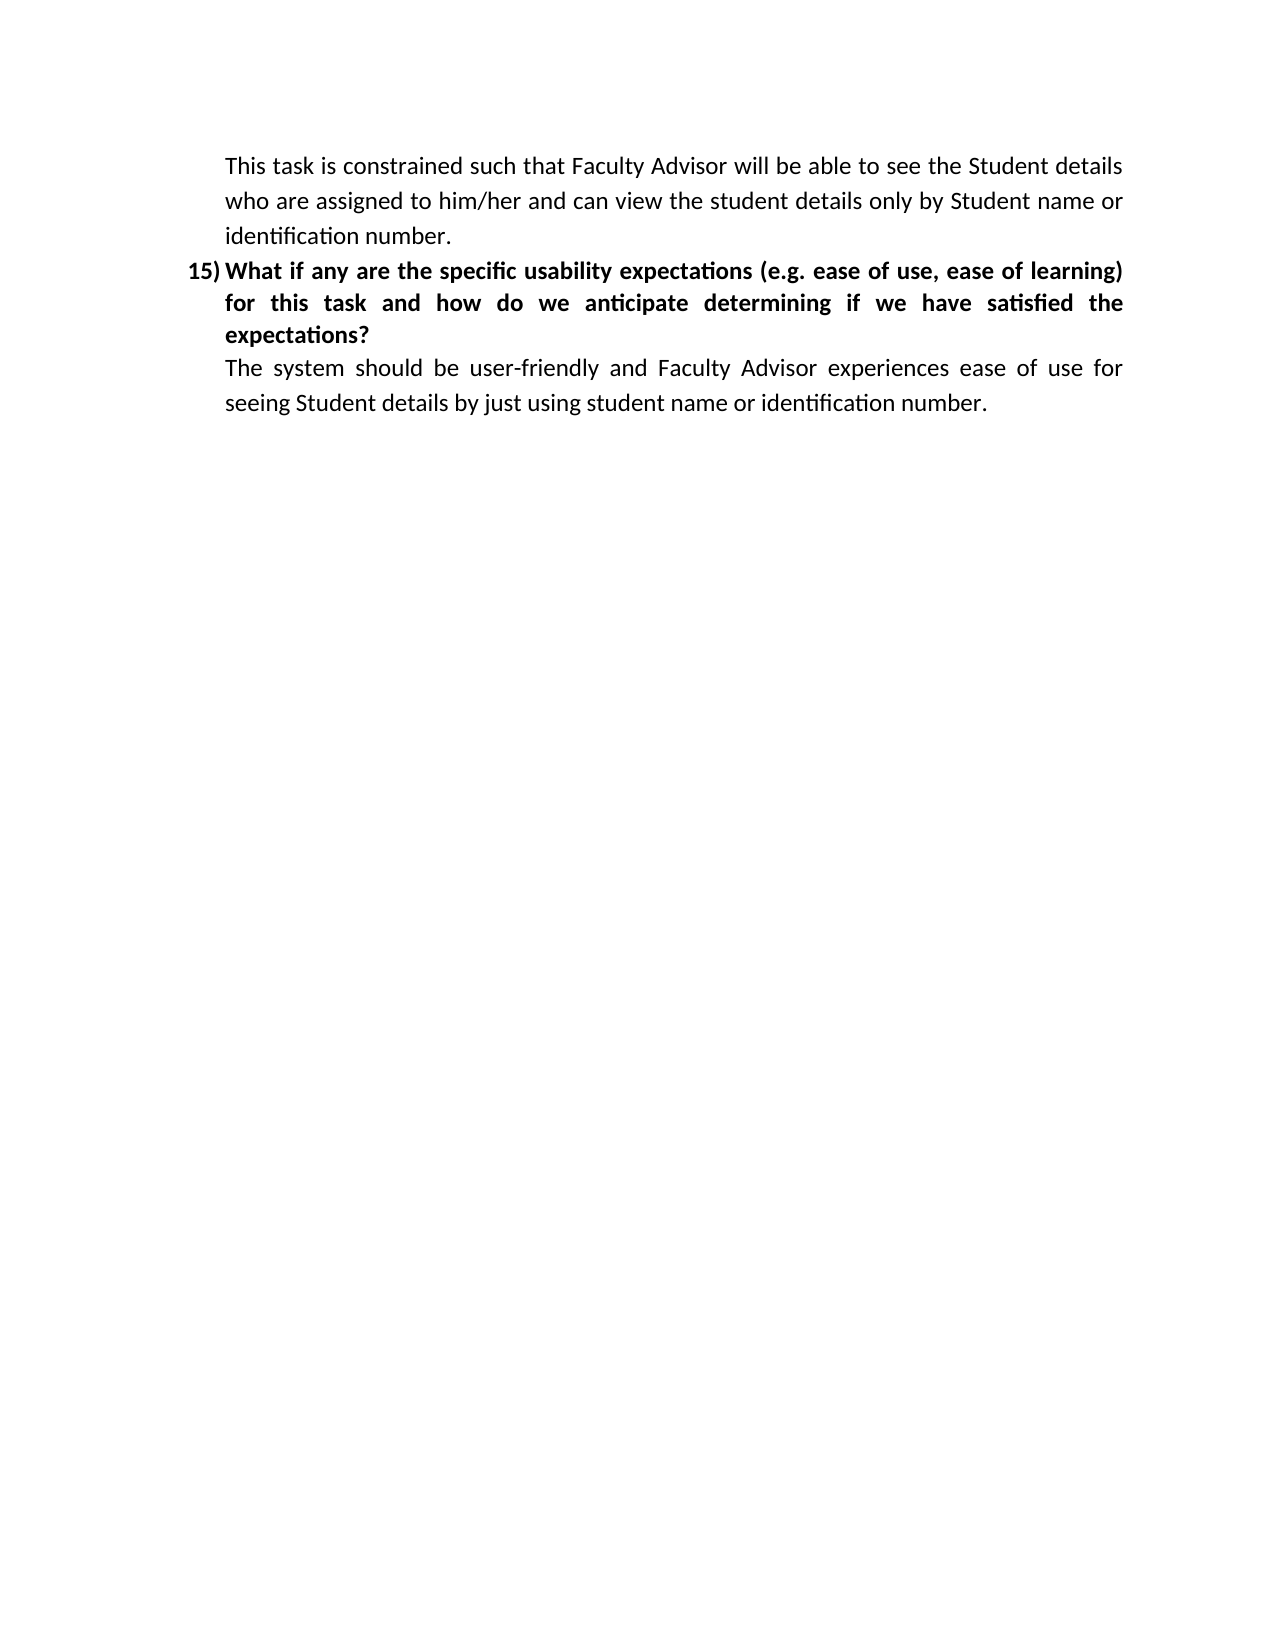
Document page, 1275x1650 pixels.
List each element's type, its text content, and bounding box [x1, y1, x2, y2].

list This task is constrained such that Faculty Advisor will be able to see the Student details who are assigned to him/her and can view the student details only by Student name or identification number. [225, 150, 1125, 251]
list The system should be user-friendly and Faculty Advisor experiences ease of use for seeing Student details by just using student name or identification number. [225, 352, 1125, 417]
list What if any are the specific usability expectations (e.g. ease of use, ease of learning) for this task and how do we anticipate determining if we have satisfied the expectations? [187, 255, 1125, 350]
